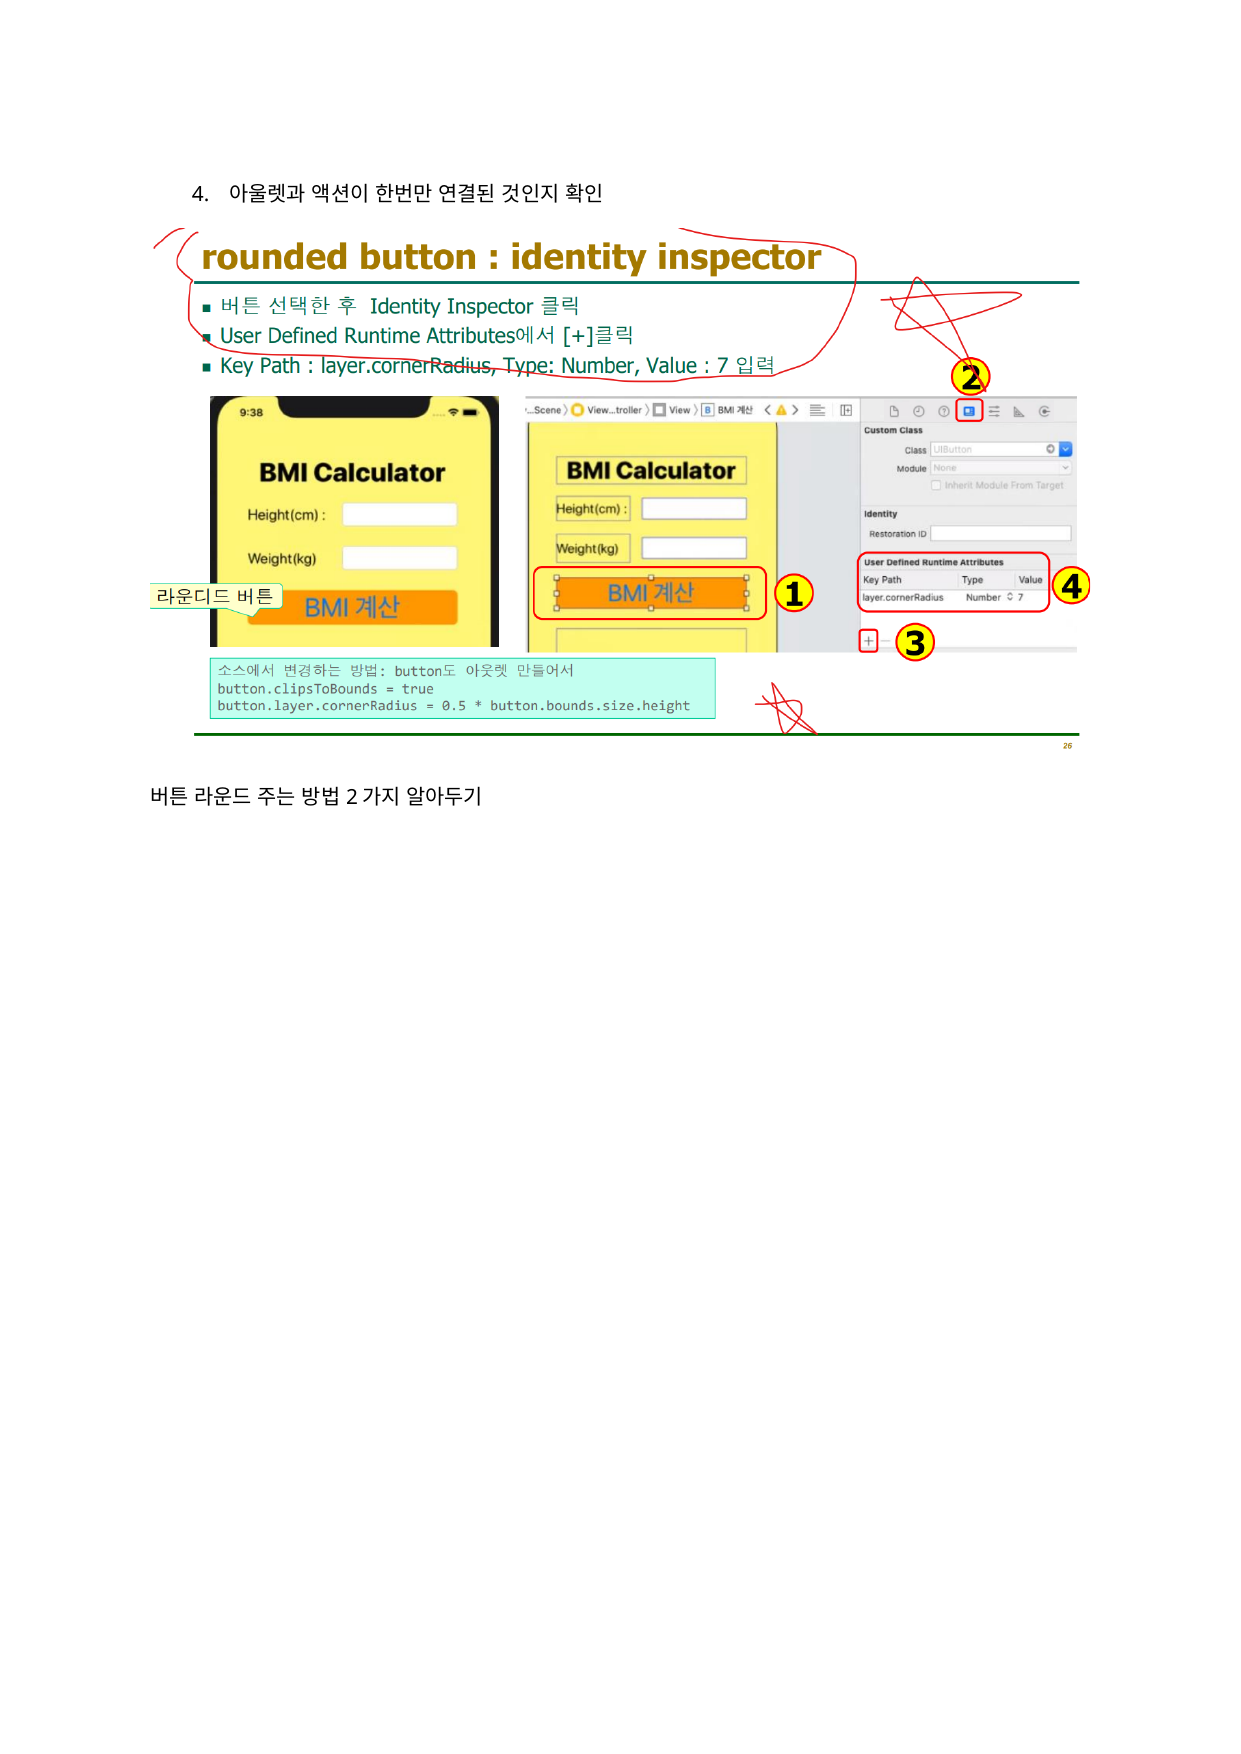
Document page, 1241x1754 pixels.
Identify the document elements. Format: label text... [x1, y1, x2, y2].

list 아울렛과 액션이 한번만 연결된 것인지 확인 [192, 177, 1090, 207]
text 버튼 라운드 주는 방법 2가지 알아두기 [150, 781, 1090, 811]
picture [150, 228, 1091, 760]
